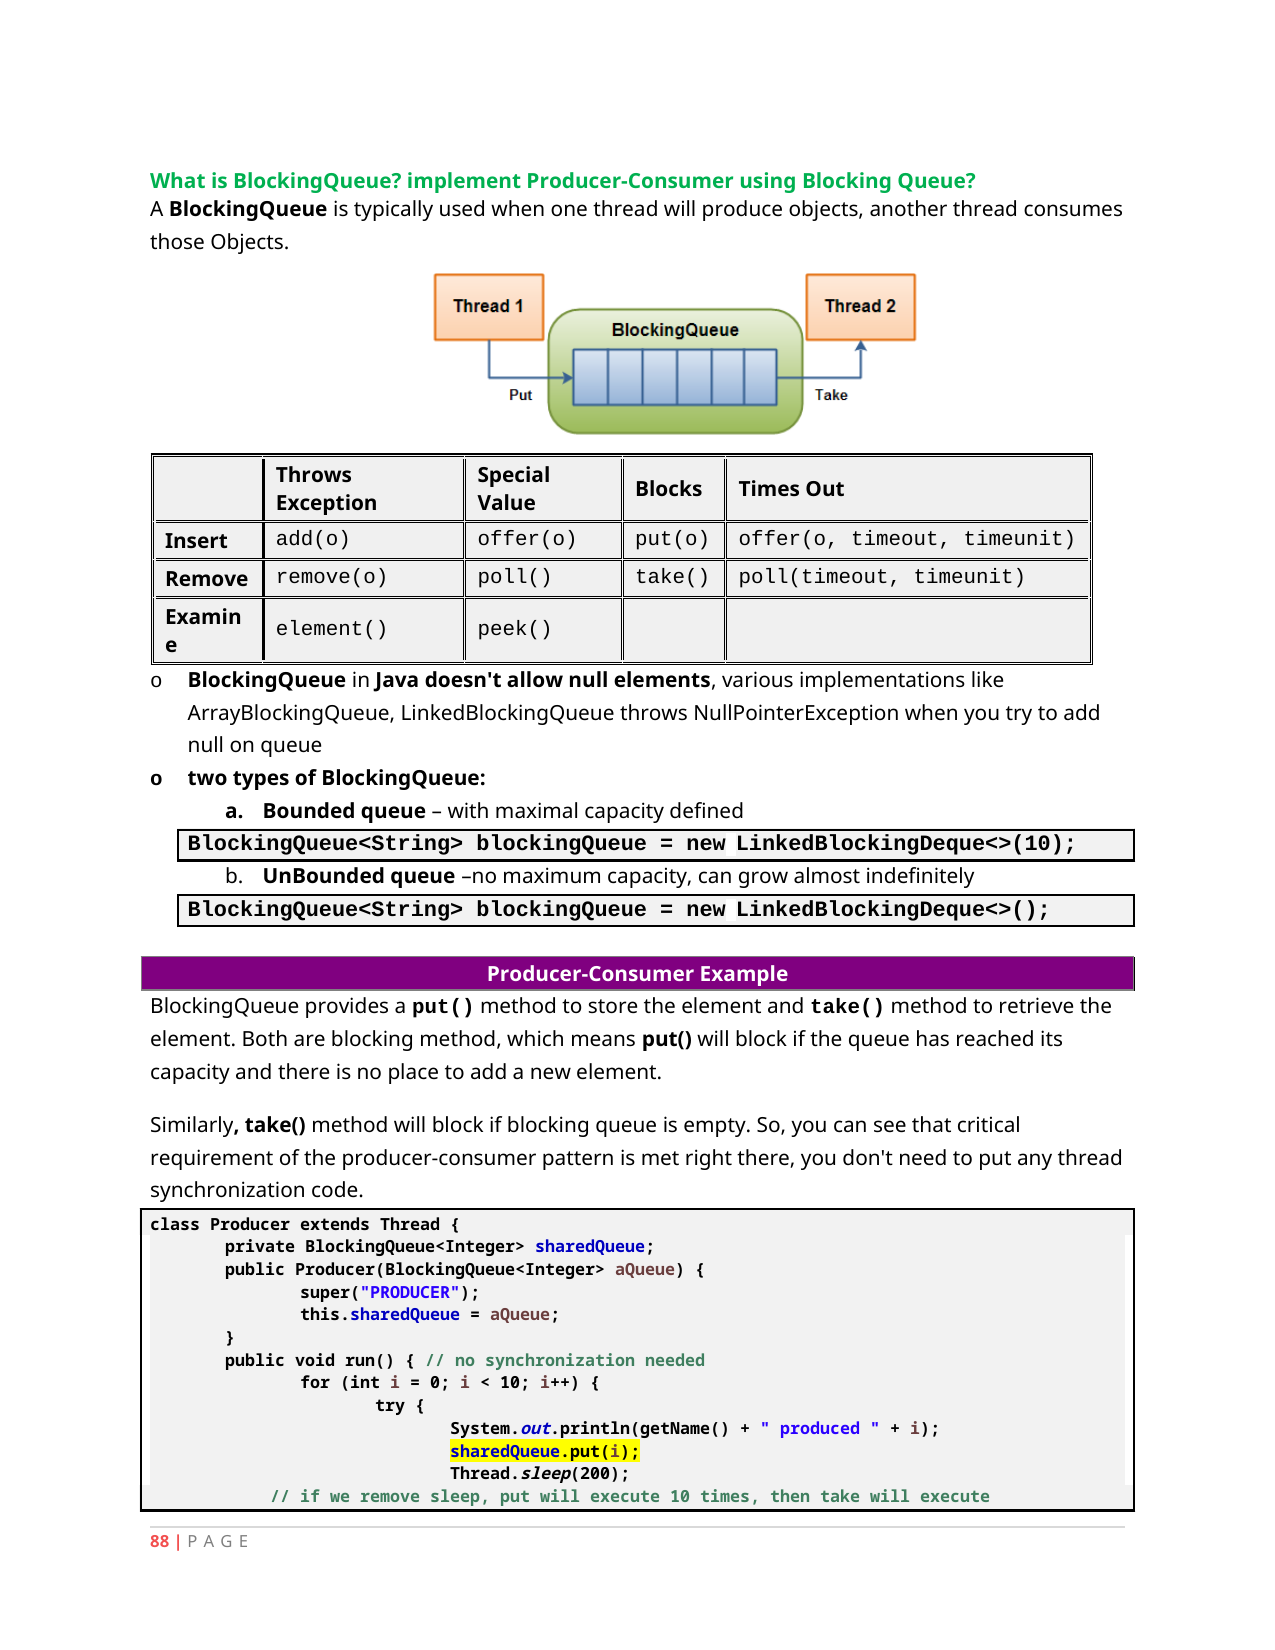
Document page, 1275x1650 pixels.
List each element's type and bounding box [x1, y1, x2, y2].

picture [426, 259, 924, 450]
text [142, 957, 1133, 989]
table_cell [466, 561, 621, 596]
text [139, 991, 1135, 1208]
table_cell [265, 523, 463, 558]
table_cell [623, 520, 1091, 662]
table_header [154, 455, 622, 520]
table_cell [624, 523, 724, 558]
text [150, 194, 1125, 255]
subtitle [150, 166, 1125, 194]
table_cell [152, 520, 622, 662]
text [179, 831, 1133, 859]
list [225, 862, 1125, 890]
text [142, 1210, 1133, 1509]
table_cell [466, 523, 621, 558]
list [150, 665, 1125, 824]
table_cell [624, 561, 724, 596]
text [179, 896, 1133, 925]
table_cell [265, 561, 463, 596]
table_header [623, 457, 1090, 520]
